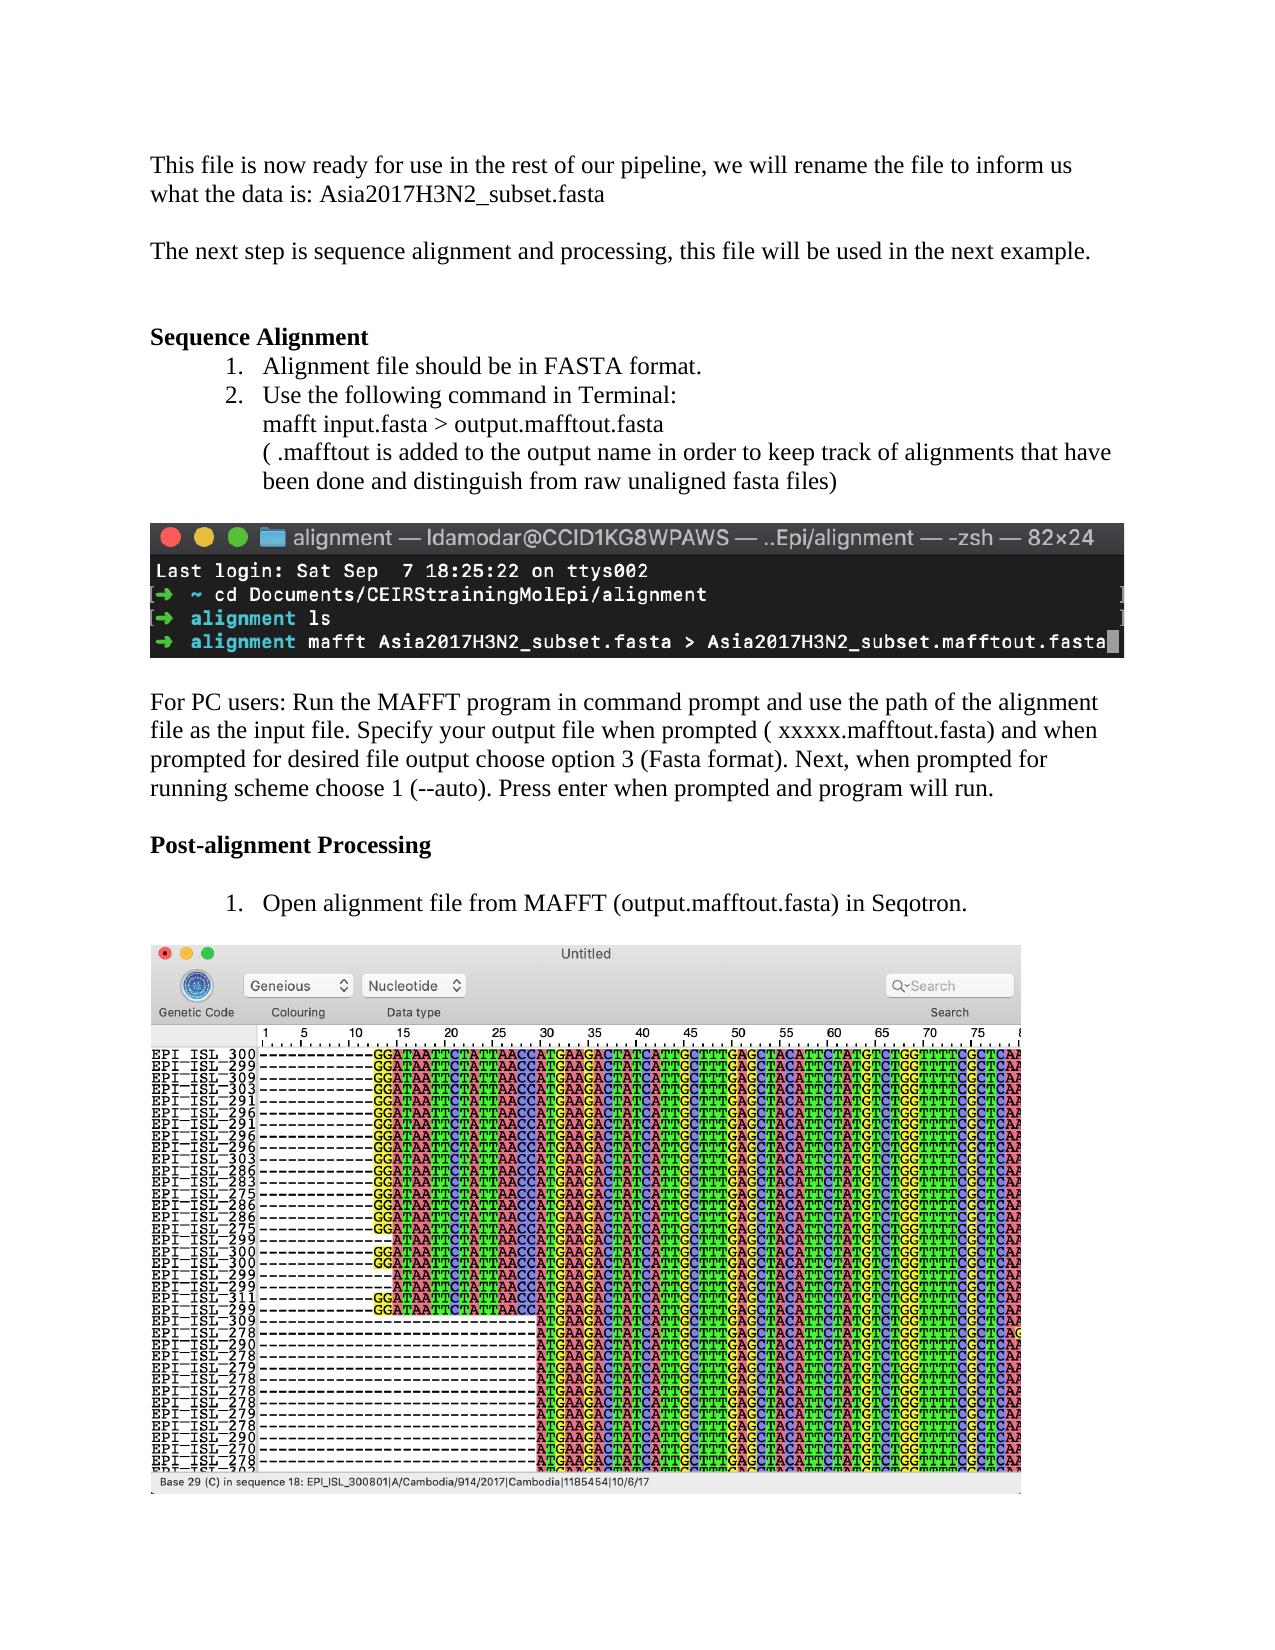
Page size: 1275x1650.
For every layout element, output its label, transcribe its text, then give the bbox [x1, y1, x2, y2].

text This file is now ready for use in the rest of our pipeline, we will rename the file to inform us what the data is: Asia2017H3N2_subset.fasta [150, 150, 1125, 207]
list Use the following command in Terminal: [225, 380, 1125, 409]
picture [150, 523, 1125, 658]
text mafft input.fasta > output.mafftout.fasta [262, 409, 1125, 437]
text The next step is sequence alignment and processing, this file will be used in the next example. [150, 236, 1125, 265]
list Open alignment file from MAFFT (output.mafftout.fasta) in Seqotron. [225, 888, 1125, 917]
list Alignment file should be in FASTA format. [225, 351, 1125, 380]
text Post-alignment Processing [150, 830, 1125, 859]
picture [151, 945, 1021, 1494]
text For PC users: Run the MAFFT program in command prompt and use the path of the alignment file as the input file. Specify your output file when prompted ( xxxxx.mafftout.fasta) and when prompted for desired file output choose option 3 (Fasta format). Next, when prompted for running scheme choose 1 (--auto). Press enter when prompted and program will run. [150, 687, 1125, 802]
text ( .mafftout is added to the output name in order to keep track of alignments that have been done and distinguish from raw unaligned fasta files) [262, 437, 1125, 495]
text Sequence Alignment [150, 322, 1125, 351]
